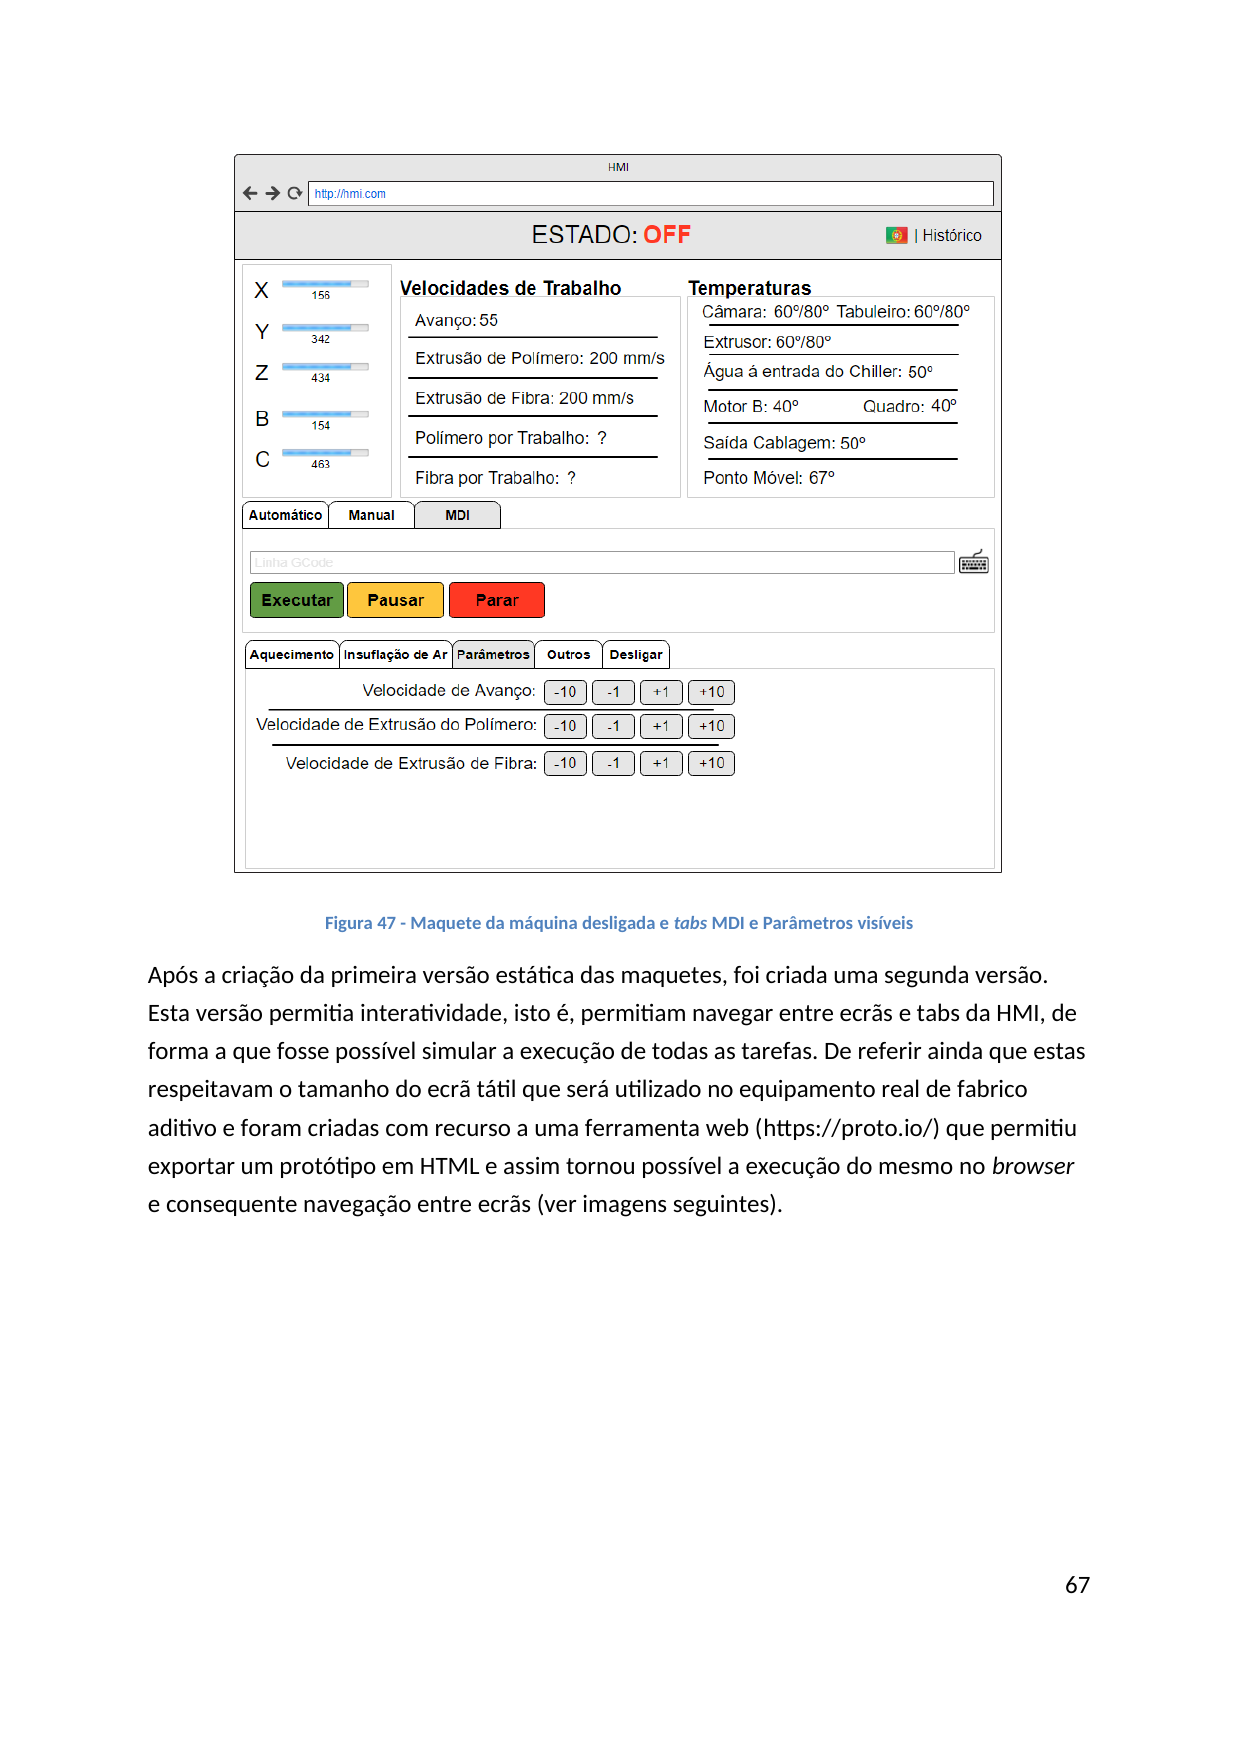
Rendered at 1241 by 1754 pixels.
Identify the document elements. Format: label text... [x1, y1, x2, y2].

text Após a criação da primeira versão estática das maquetes, foi criada uma segunda versão. Esta versão permitia interatividade, isto é, permitiam navegar entre ecrãs e tabs da HMI, de forma a que fosse possível simular a execução de todas as tarefas. De referir ainda que estas respeitavam o tamanho do ecrã tátil que será utilizado no equipamento real de fabrico aditivo e foram criadas com recurso a uma ferramenta web (https://proto.io/) que permitiu exportar um protótipo em HTML e assim tornou possível a execução do mesmo no browser e consequente navegação entre ecrãs (ver imagens seguintes). [148, 959, 1090, 1218]
picture [231, 150, 1007, 879]
